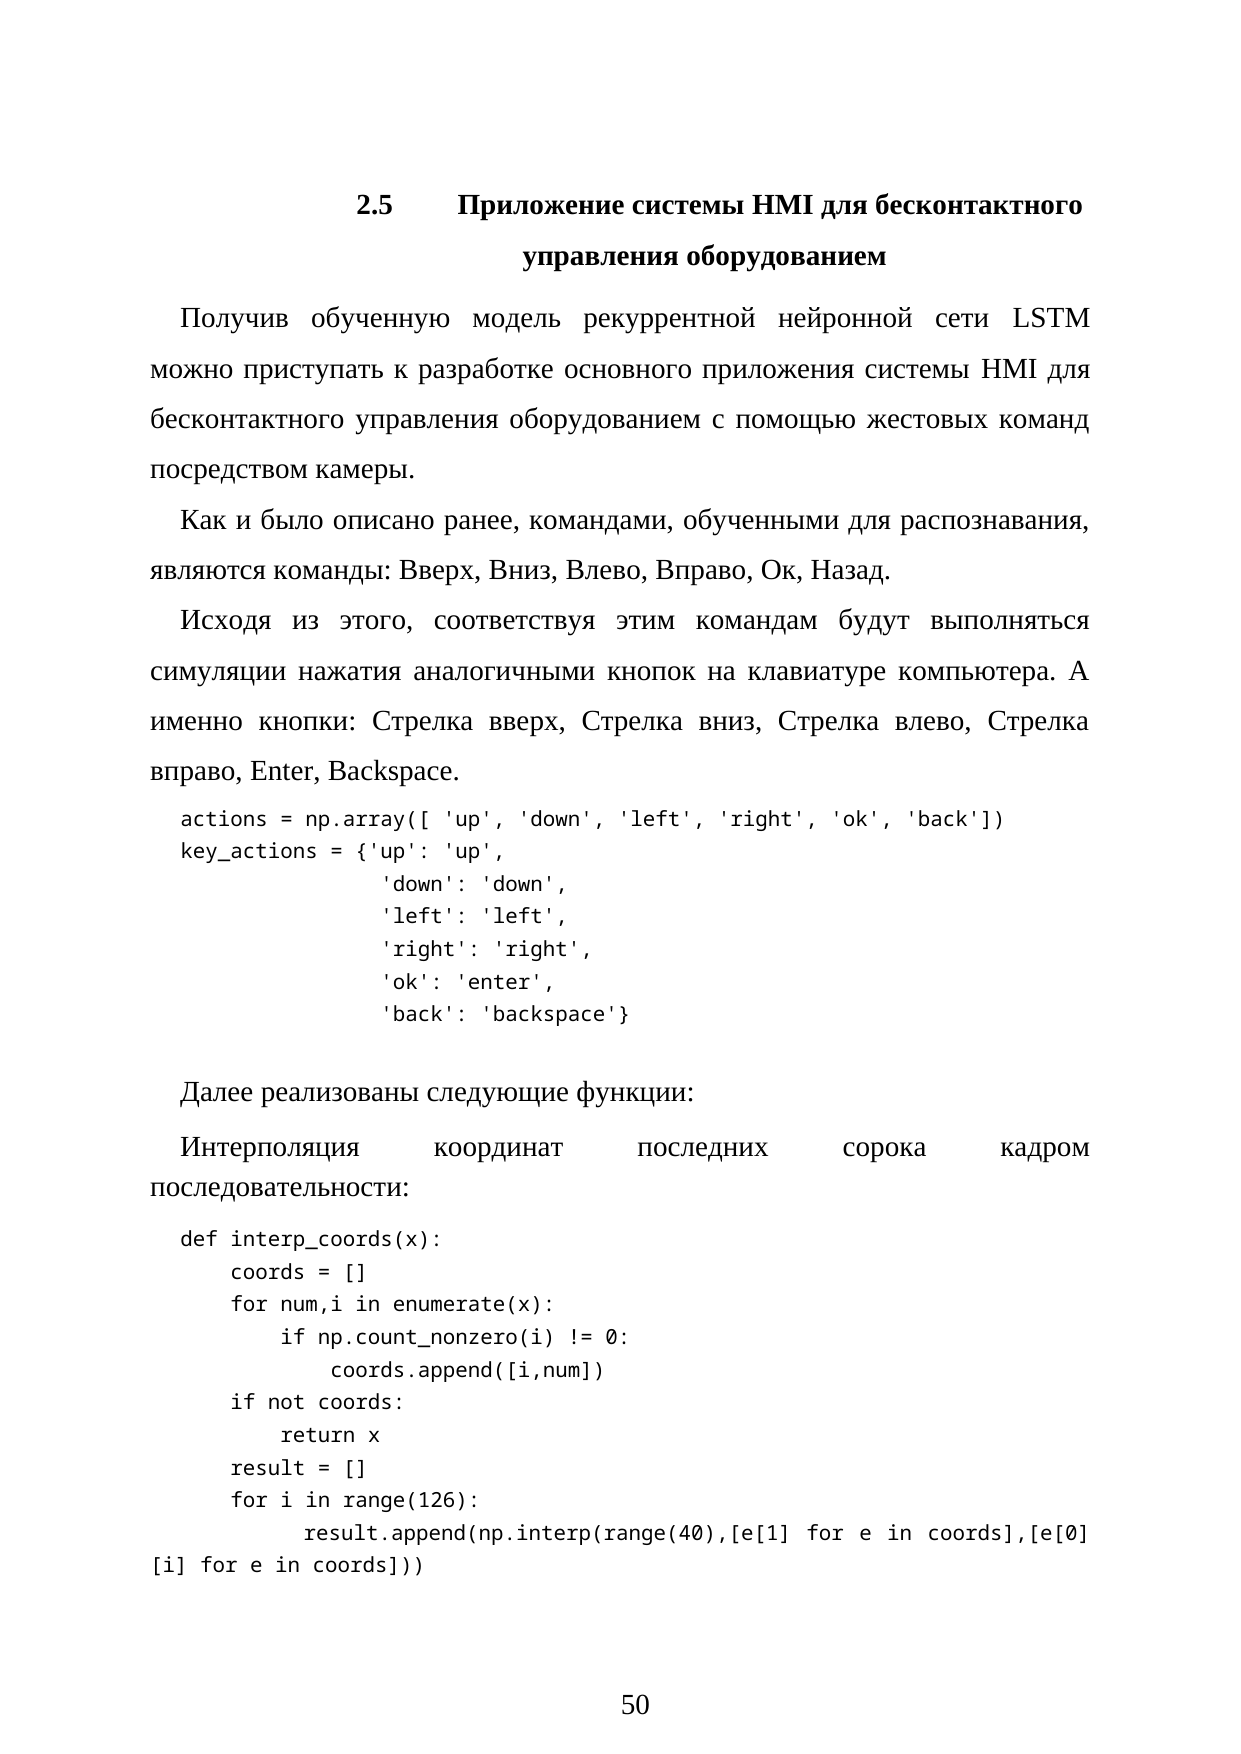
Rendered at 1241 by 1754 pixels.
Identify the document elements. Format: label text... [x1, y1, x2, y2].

text 'left': 'left', [150, 902, 1090, 930]
text if not coords: [150, 1387, 1090, 1416]
subtitle Приложение системы HMI для бесконтактного управления оборудованием [319, 187, 1090, 271]
text Интерполяция координат последних сорока кадром последовательности: [150, 1129, 1090, 1203]
text coords = [] [150, 1257, 1090, 1285]
text actions = np.array([ 'up', 'down', 'left', 'right', 'ok', 'back']) [150, 804, 1090, 832]
text Получив обученную модель рекуррентной нейронной сети LSTM можно приступать к разработке основного приложения системы HMI для бесконтактного управления оборудованием с помощью жестовых команд посредством камеры. [150, 301, 1090, 485]
text result.append(np.interp(range(40),[e[1] for e in coords],[e[0][i] for e in coords])) [150, 1518, 1090, 1579]
text Далее реализованы следующие функции: [150, 1074, 1090, 1108]
text result = [] [150, 1453, 1090, 1481]
text 'ok': 'enter', [150, 967, 1090, 995]
text coords.append([i,num]) [150, 1355, 1090, 1383]
text Исходя из этого, соответствуя этим командам будут выполняться симуляции нажатия аналогичными кнопок на клавиатуре компьютера. А именно кнопки: Стрелка вверх, Стрелка вниз, Стрелка влево, Стрелка вправо, Enter, Backspace. [150, 602, 1090, 787]
text return x [150, 1420, 1090, 1448]
text for i in range(126): [150, 1485, 1090, 1514]
text if np.count_nonzero(i) != 0: [150, 1322, 1090, 1351]
text 'down': 'down', [150, 869, 1090, 897]
text for num,i in enumerate(x): [150, 1289, 1090, 1318]
text key_actions = {'up': 'up', [150, 836, 1090, 865]
text 'right': 'right', [150, 934, 1090, 963]
text def interp_coords(x): [150, 1224, 1090, 1253]
text 'back': 'backspace'} [150, 999, 1090, 1028]
text Как и было описано ранее, командами, обученными для распознавания, являются команды: Вверх, Вниз, Влево, Вправо, Ок, Назад. [150, 502, 1090, 586]
